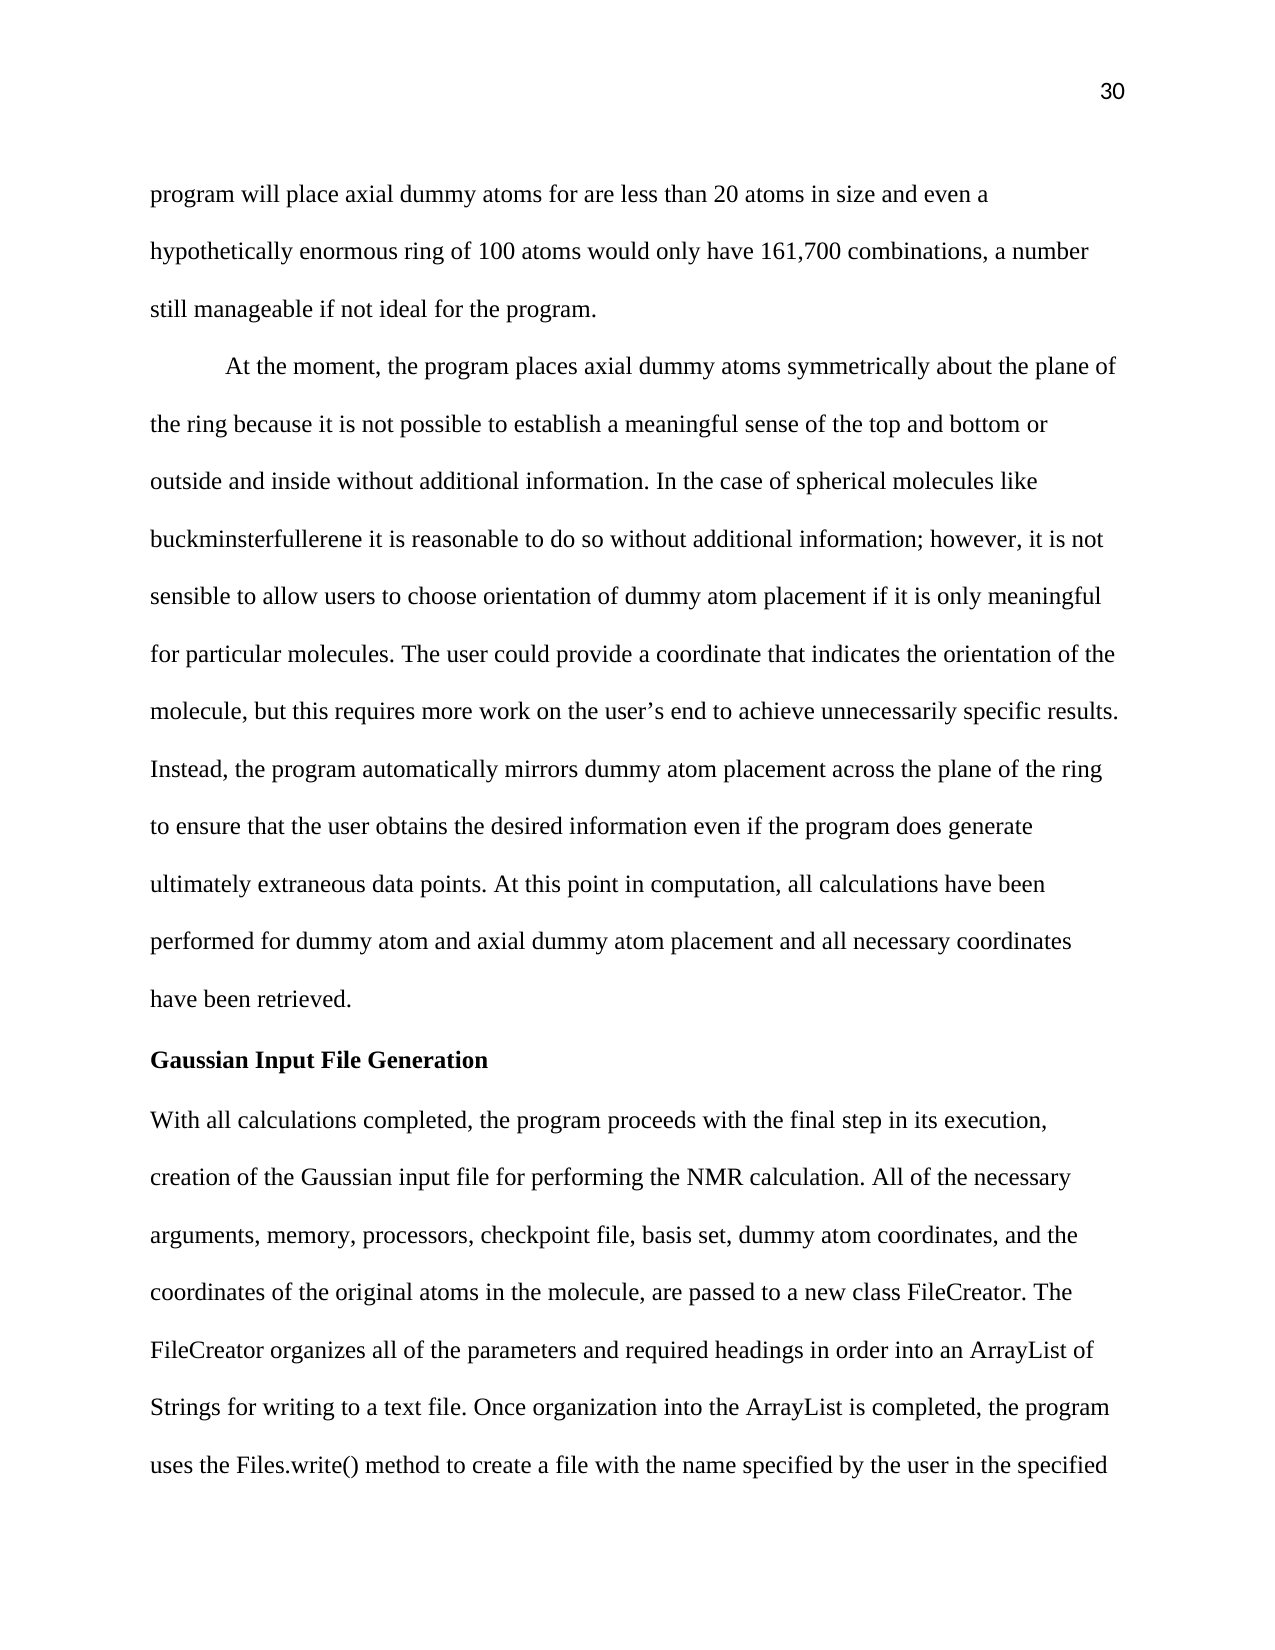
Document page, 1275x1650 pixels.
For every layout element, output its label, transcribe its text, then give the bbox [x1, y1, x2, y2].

text At the moment, the program places axial dummy atoms symmetrically about the plane of the ring because it is not possible to establish a meaningful sense of the top and bottom or outside and inside without additional information. In the case of spherical molecules like buckminsterfullerene it is reasonable to do so without additional information; however, it is not sensible to allow users to choose orientation of dummy atom placement if it is only meaningful for particular molecules. The user could provide a coordinate that indicates the orientation of the molecule, but this requires more work on the user’s end to achieve unnecessarily specific results. Instead, the program automatically mirrors dummy atom placement across the plane of the ring to ensure that the user obtains the desired information even if the program does generate ultimately extraneous data points. At this point in computation, all calculations have been performed for dummy atom and axial dummy atom placement and all necessary coordinates have been retrieved. [150, 351, 1125, 1012]
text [150, 1105, 1125, 1478]
text program will place axial dummy atoms for are less than 20 atoms in size and even a hypothetically enormous ring of 100 atoms would only have 161,700 combinations, a number still manageable if not ideal for the program. [150, 179, 1125, 322]
subtitle Gaussian Input File Generation [150, 1045, 1125, 1074]
